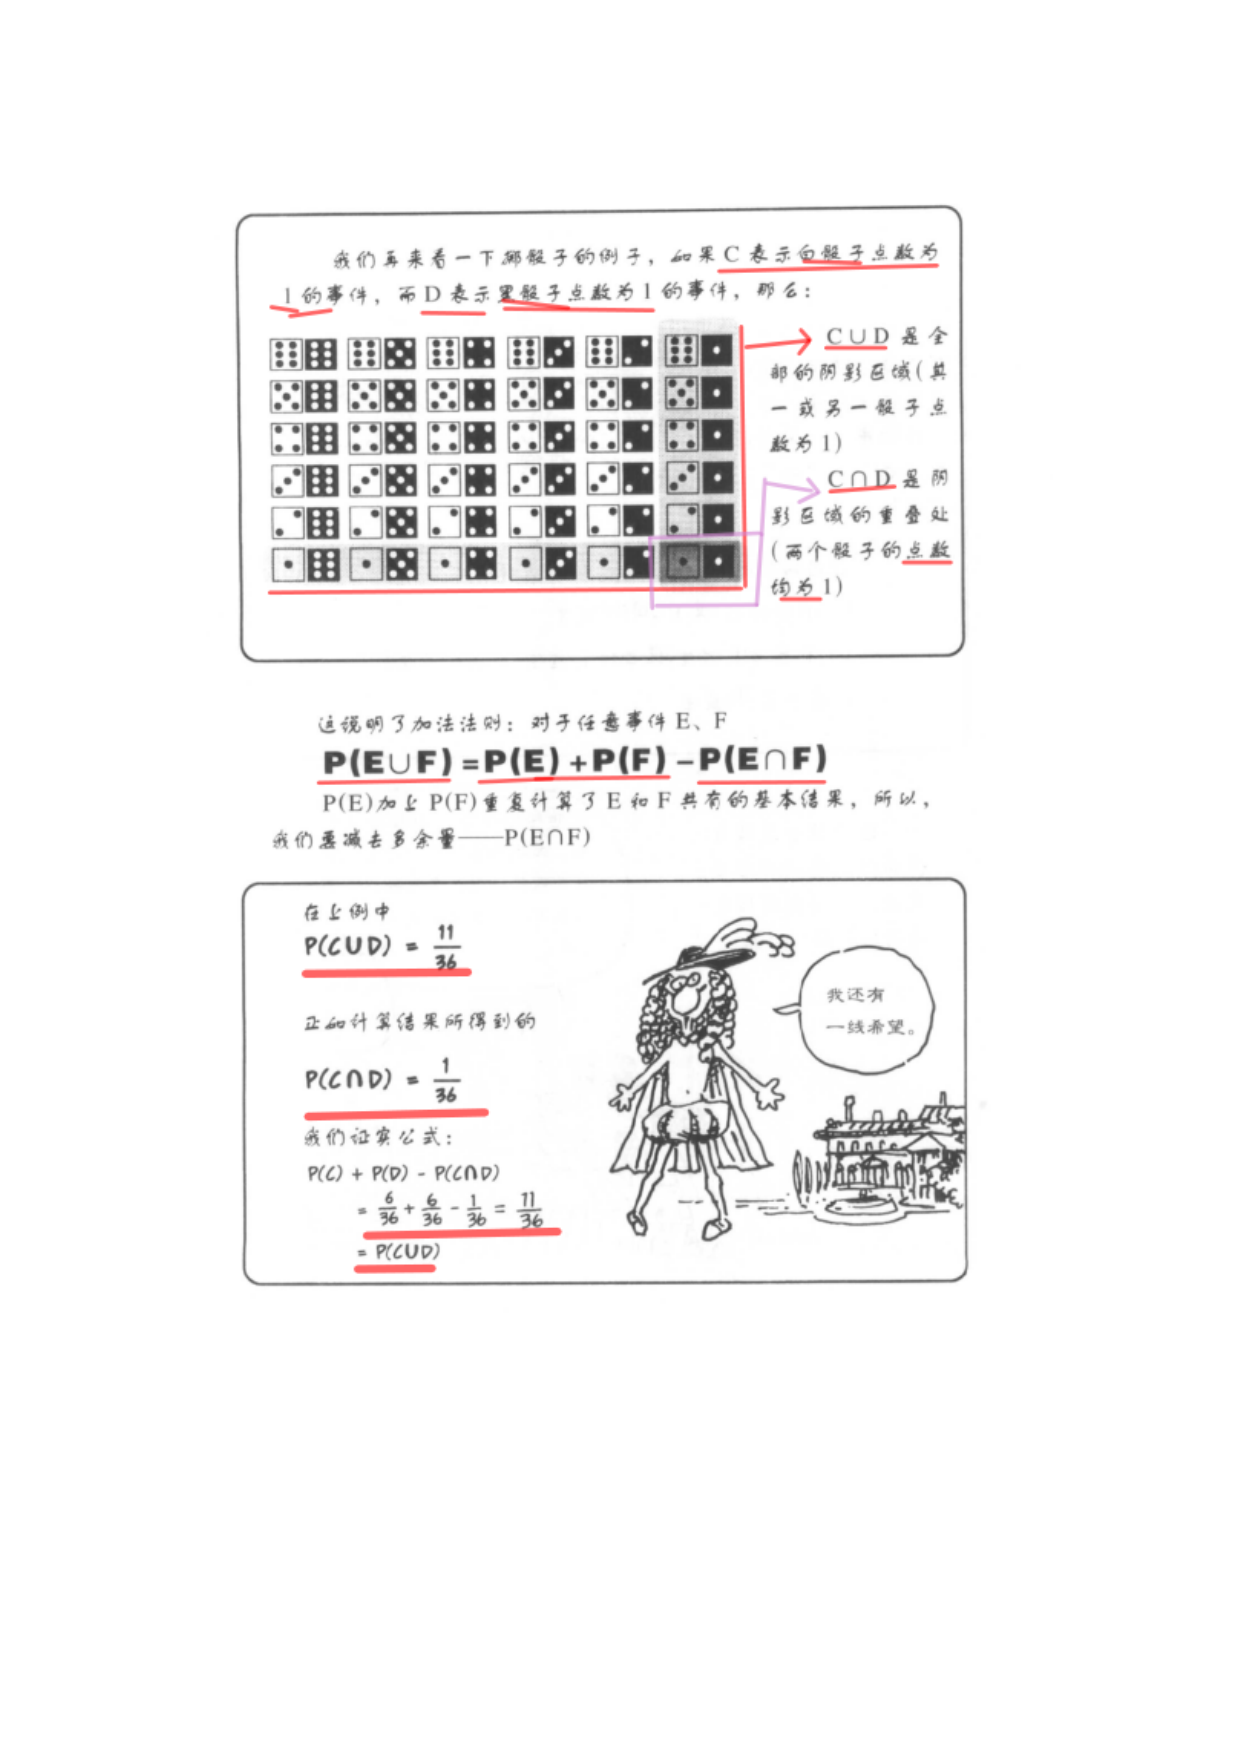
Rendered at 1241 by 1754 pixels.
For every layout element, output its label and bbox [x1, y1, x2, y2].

picture [187, 162, 1053, 1320]
